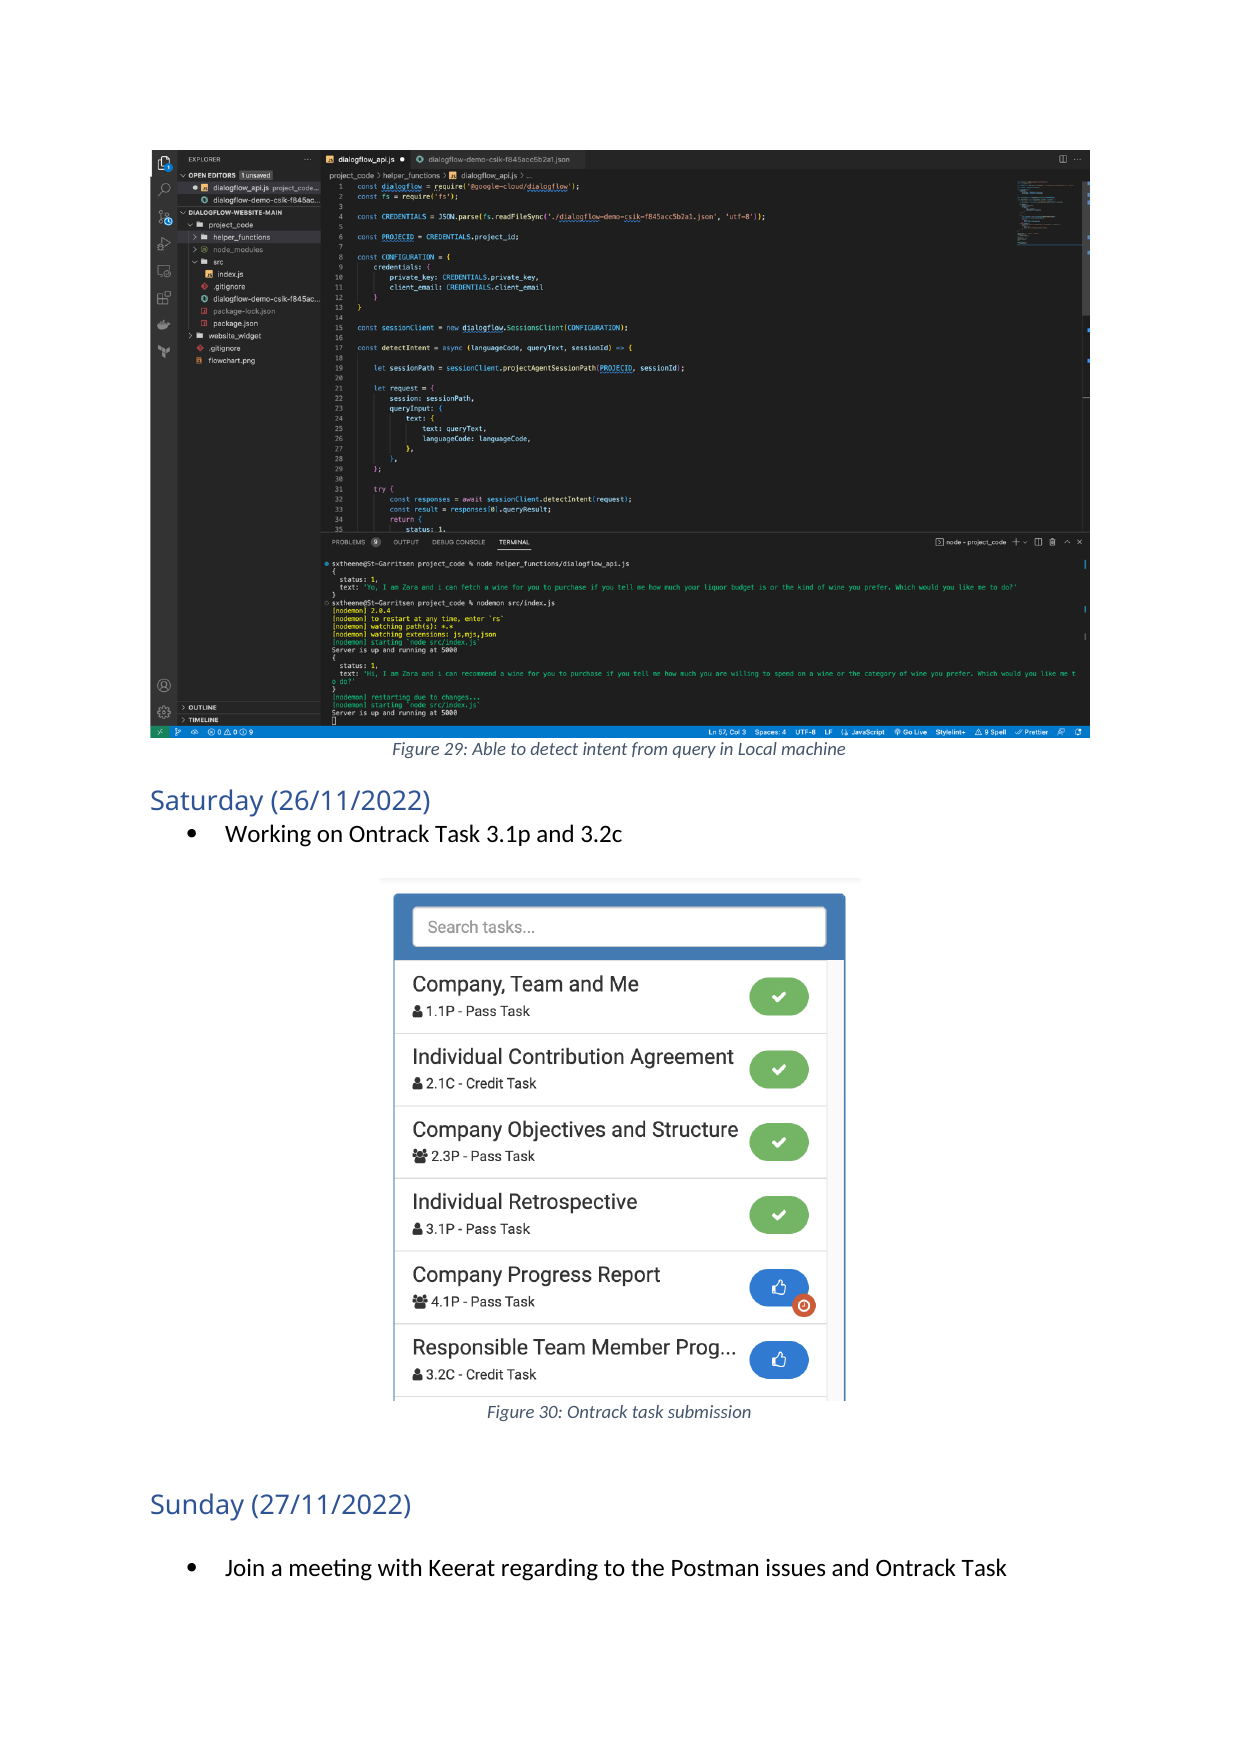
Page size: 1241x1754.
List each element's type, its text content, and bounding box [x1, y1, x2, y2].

subtitle Sunday (27/11/2022) [150, 1485, 1090, 1522]
subtitle Saturday (26/11/2022) [150, 781, 1090, 818]
picture [379, 878, 861, 1401]
picture [150, 150, 1090, 738]
list Join a meeting with Keerat regarding to the Postman issues and Ontrack Task [187, 1552, 1090, 1583]
list Working on Ontrack Task 3.1p and 3.2c [187, 818, 1090, 848]
text Figure 30: Ontrack task submission [150, 1400, 1090, 1423]
text Figure 29: Able to detect intent from query in Local machine [150, 738, 1090, 760]
